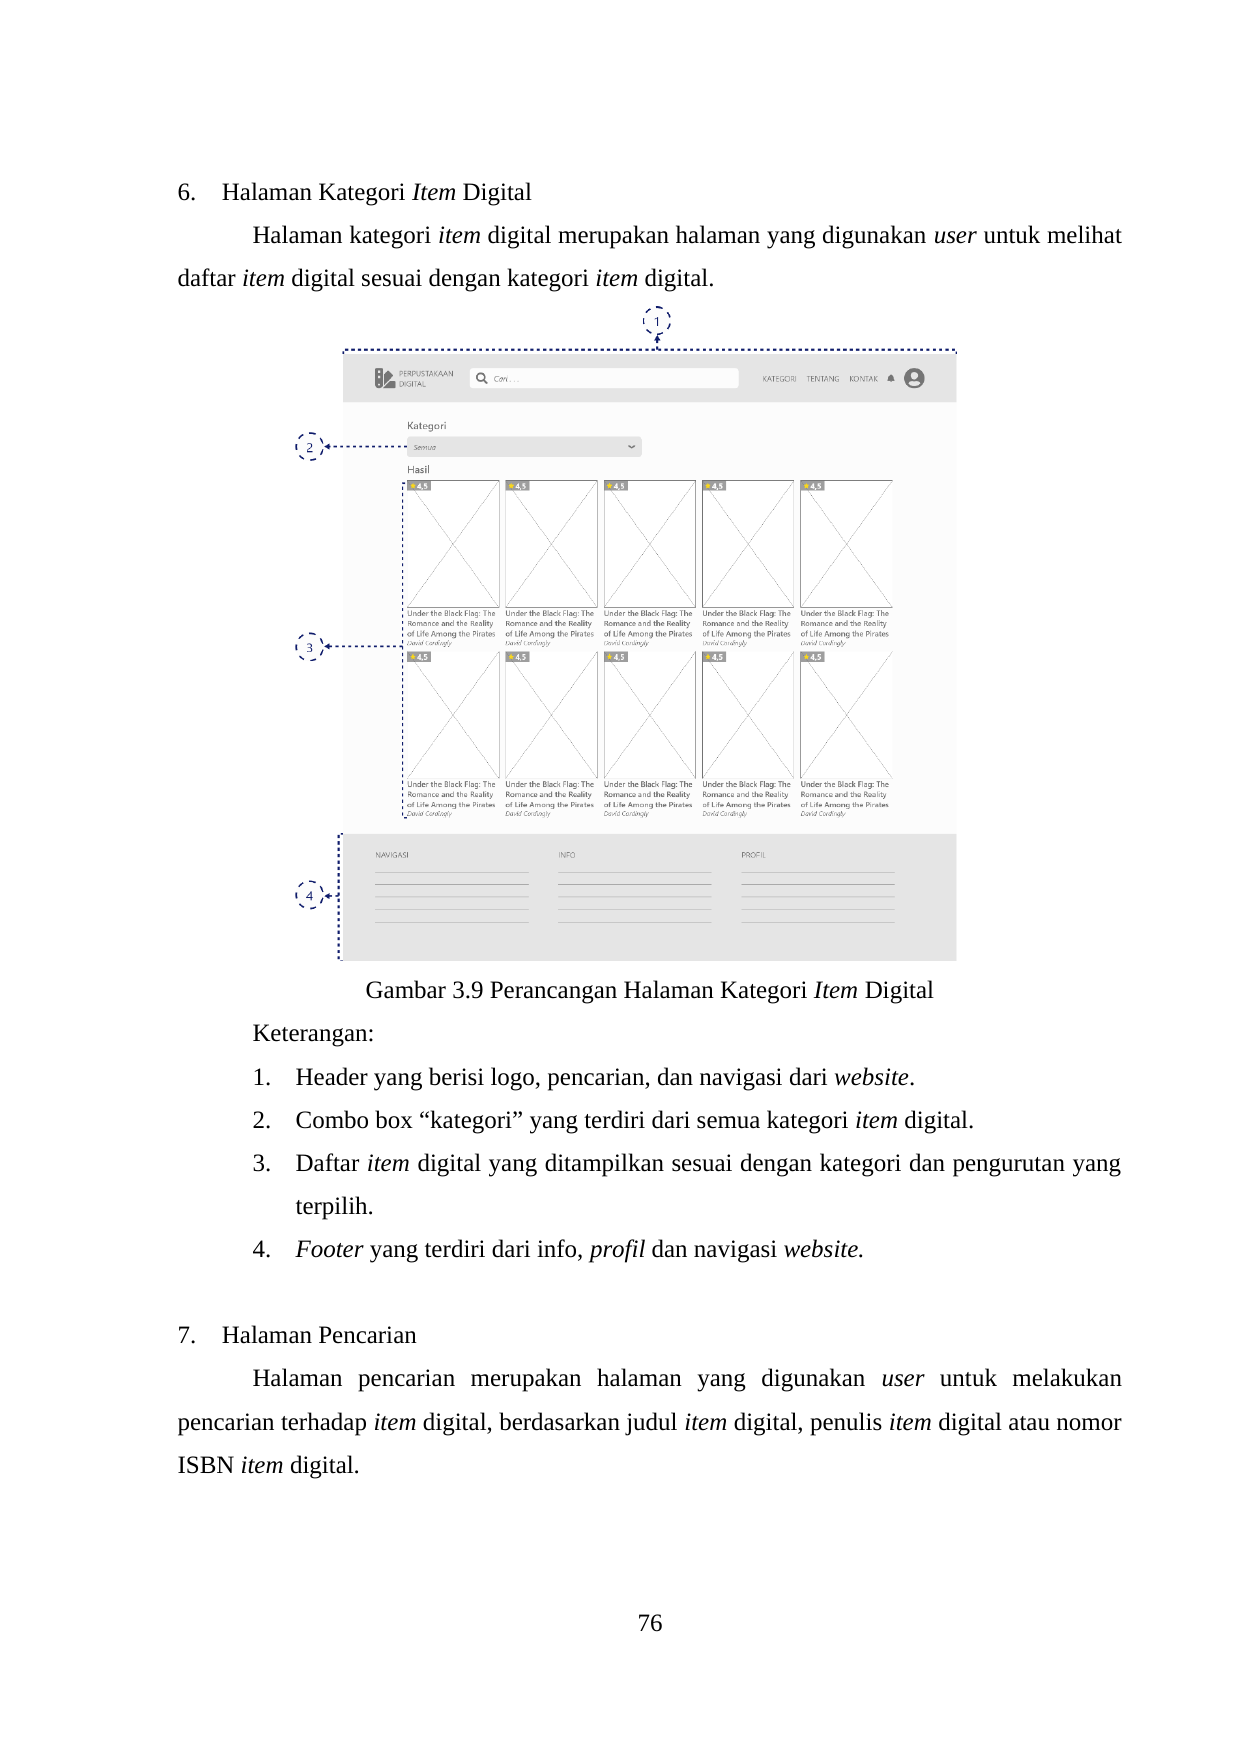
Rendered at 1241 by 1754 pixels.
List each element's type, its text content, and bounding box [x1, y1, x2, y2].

picture [295, 306, 1004, 961]
text Halaman kategori item digital merupakan halaman yang digunakan user untuk melihat daftar item digital sesuai dengan kategori item digital. [177, 220, 1122, 292]
list Header yang berisi logo, pencarian, dan navigasi dari website. [252, 1062, 1122, 1090]
list Combo box “kategori” yang terdiri dari semua kategori item digital. [252, 1105, 1122, 1133]
list Daftar item digital yang ditampilkan sesuai dengan kategori dan pengurutan yang terpilih. [252, 1148, 1122, 1220]
text Keterangan: [177, 1018, 1122, 1047]
list Halaman Kategori Item Digital [177, 177, 1122, 206]
list Halaman Pencarian [177, 1320, 1122, 1349]
text Halaman pencarian merupakan halaman yang digunakan user untuk melakukan pencarian terhadap item digital, berdasarkan judul item digital, penulis item digital atau nomor ISBN item digital. [177, 1363, 1122, 1478]
list Footer yang terdiri dari info, profil dan navigasi website. [252, 1234, 1122, 1263]
